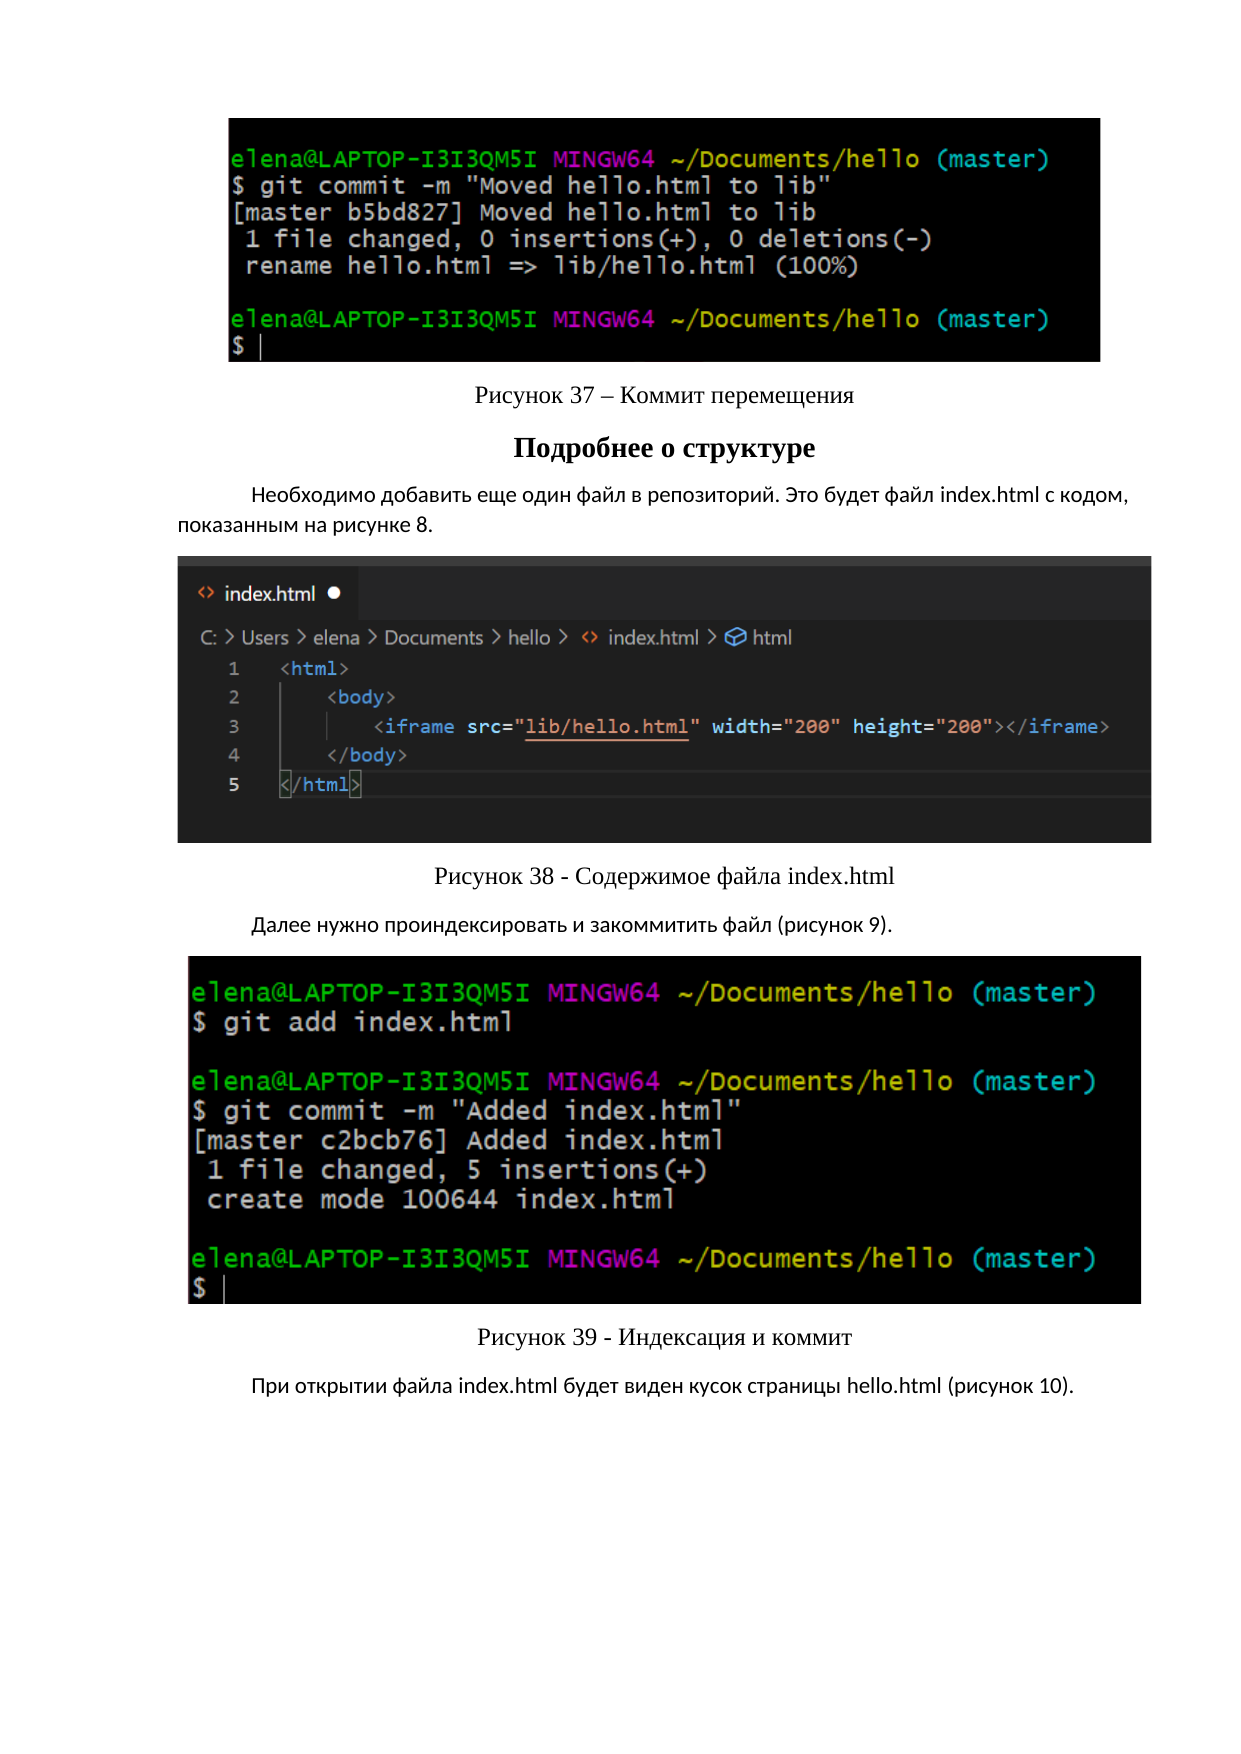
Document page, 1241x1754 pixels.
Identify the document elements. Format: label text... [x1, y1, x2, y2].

subtitle Подробнее о структуре [177, 430, 1152, 463]
picture [228, 118, 1101, 362]
picture [187, 956, 1142, 1304]
text При открытии файла index.html будет виден кусок страницы hello.html (рисунок 10). [177, 1372, 1152, 1399]
picture [177, 556, 1152, 843]
text Далее нужно проиндексировать и закоммитить файл (рисунок 9). [177, 910, 1152, 938]
text Необходимо добавить еще один файл в репозиторий. Это будет файл index.html с кодом, показанным на рисунке 8. [177, 480, 1152, 538]
